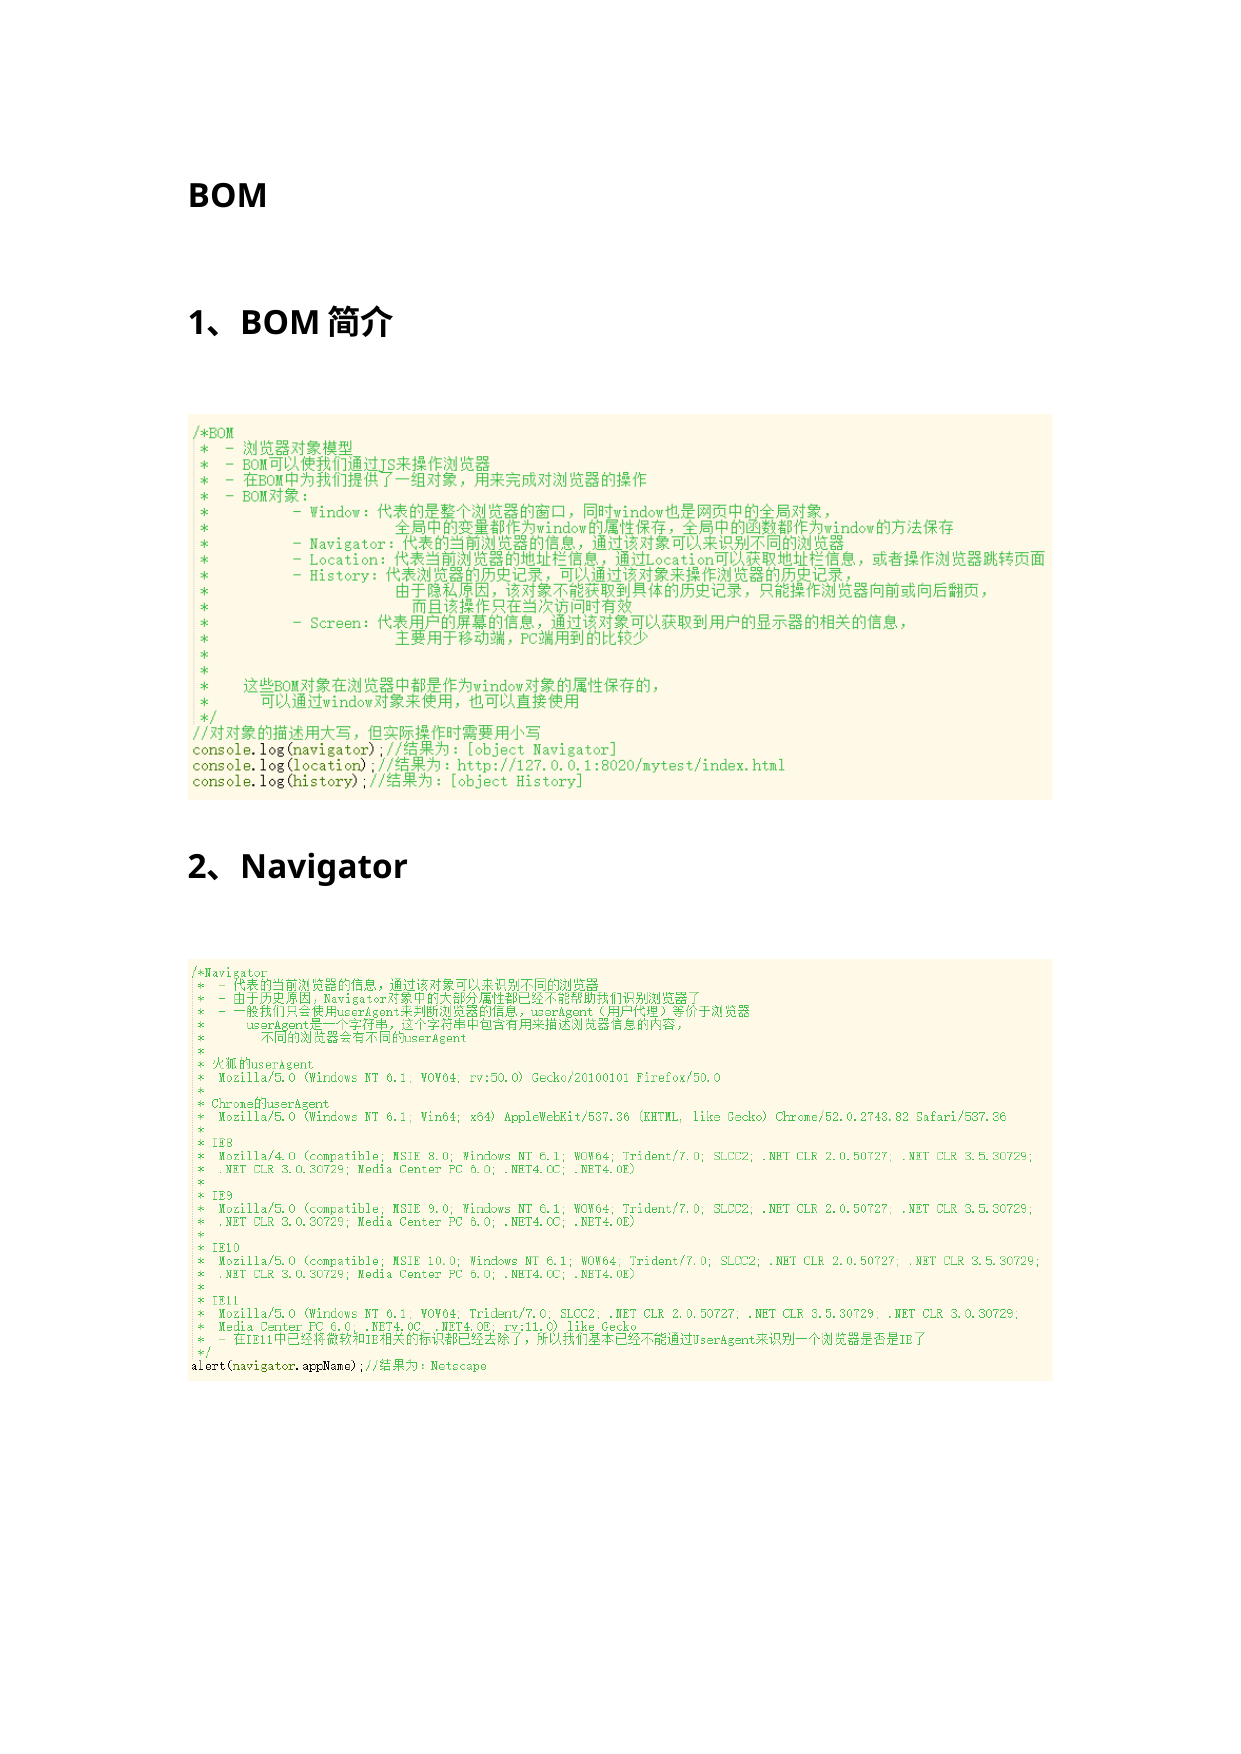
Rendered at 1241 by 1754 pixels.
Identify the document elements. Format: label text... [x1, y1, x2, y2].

picture [187, 959, 1053, 1381]
subtitle BOM [187, 162, 1053, 227]
picture [187, 414, 1053, 800]
subtitle 1、BOM简介 [187, 287, 1053, 352]
subtitle 2、Navigator [187, 832, 1053, 897]
